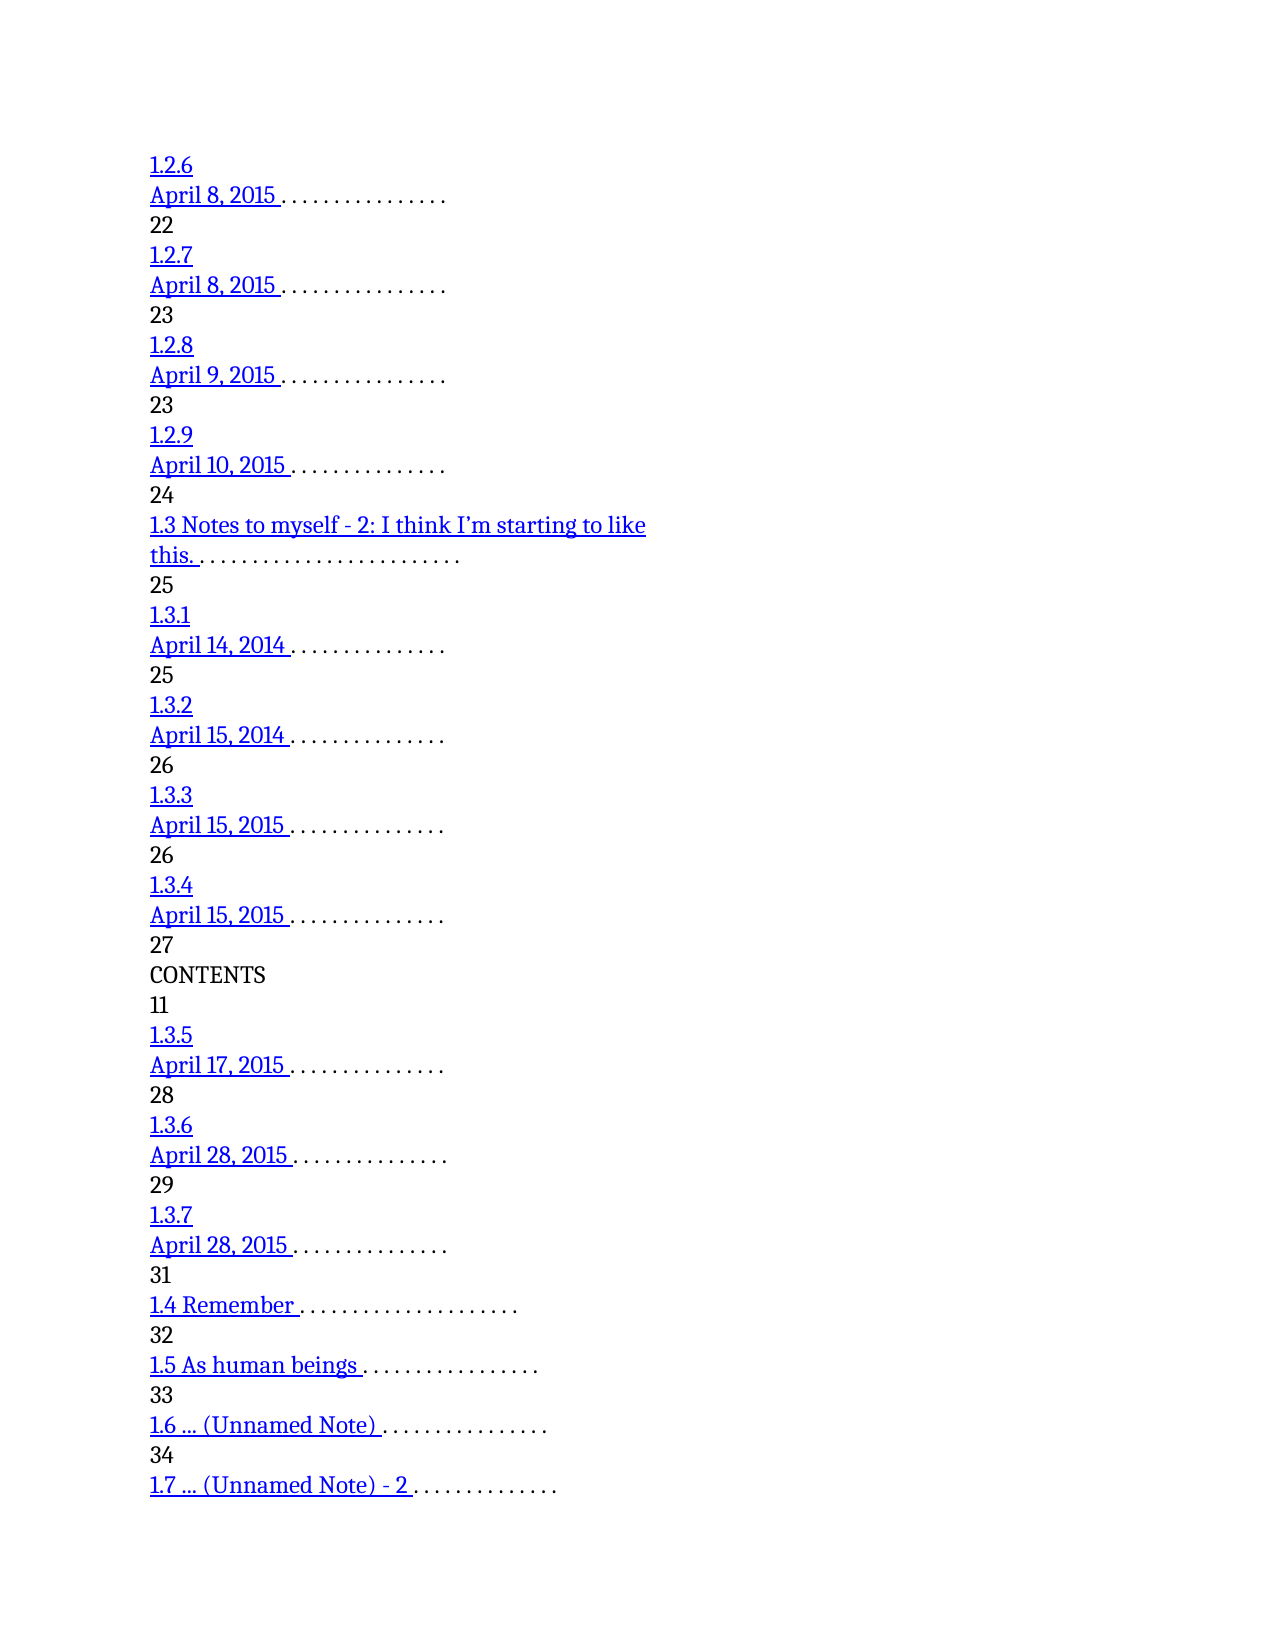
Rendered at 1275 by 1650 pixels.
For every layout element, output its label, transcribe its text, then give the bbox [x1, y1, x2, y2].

text 25 [150, 570, 1125, 600]
text 1.2.9 [150, 420, 1125, 450]
text 1.7 ... (Unnamed Note) - 2 . . . . . . . . . . . . . . [150, 1470, 1125, 1500]
text 1.6 ... (Unnamed Note) . . . . . . . . . . . . . . . . [150, 1410, 1125, 1440]
text April 28, 2015 . . . . . . . . . . . . . . . [150, 1230, 1125, 1260]
text 1.3.1 [150, 600, 1125, 630]
text 28 [150, 1080, 1125, 1110]
text April 15, 2015 . . . . . . . . . . . . . . . [150, 900, 1125, 930]
text this. . . . . . . . . . . . . . . . . . . . . . . . . . [150, 540, 1125, 570]
text 1.3.7 [150, 1200, 1125, 1230]
text April 15, 2015 . . . . . . . . . . . . . . . [150, 810, 1125, 840]
text 26 [150, 750, 1125, 780]
text 1.3.3 [150, 780, 1125, 810]
text 22 [150, 210, 1125, 240]
text 1.3.6 [150, 1110, 1125, 1140]
text 1.2.8 [150, 330, 1125, 360]
text 1.3.2 [150, 690, 1125, 720]
text 32 [150, 1320, 1125, 1350]
text 1.3 Notes to myself - 2: I think I’m starting to like [150, 510, 1125, 540]
text 1.4 Remember . . . . . . . . . . . . . . . . . . . . . [150, 1290, 1125, 1320]
text April 14, 2014 . . . . . . . . . . . . . . . [150, 630, 1125, 660]
text April 8, 2015 . . . . . . . . . . . . . . . . [150, 180, 1125, 210]
text 11 [150, 990, 1125, 1020]
text April 17, 2015 . . . . . . . . . . . . . . . [150, 1050, 1125, 1080]
text 1.3.4 [150, 870, 1125, 900]
text April 15, 2014 . . . . . . . . . . . . . . . [150, 720, 1125, 750]
text 24 [150, 480, 1125, 510]
text 1.2.7 [150, 240, 1125, 270]
text April 10, 2015 . . . . . . . . . . . . . . . [150, 450, 1125, 480]
text 27 [150, 930, 1125, 960]
text April 28, 2015 . . . . . . . . . . . . . . . [150, 1140, 1125, 1170]
text 23 [150, 390, 1125, 420]
text 29 [150, 1170, 1125, 1200]
text 31 [150, 1260, 1125, 1290]
text 25 [150, 660, 1125, 690]
text 1.3.5 [150, 1020, 1125, 1050]
text 34 [150, 1440, 1125, 1470]
text April 9, 2015 . . . . . . . . . . . . . . . . [150, 360, 1125, 390]
text April 8, 2015 . . . . . . . . . . . . . . . . [150, 270, 1125, 300]
text 23 [150, 300, 1125, 330]
text 1.2.6 [150, 150, 1125, 180]
text CONTENTS [150, 960, 1125, 990]
text 1.5 As human beings . . . . . . . . . . . . . . . . . [150, 1350, 1125, 1380]
text 33 [150, 1380, 1125, 1410]
text 26 [150, 840, 1125, 870]
